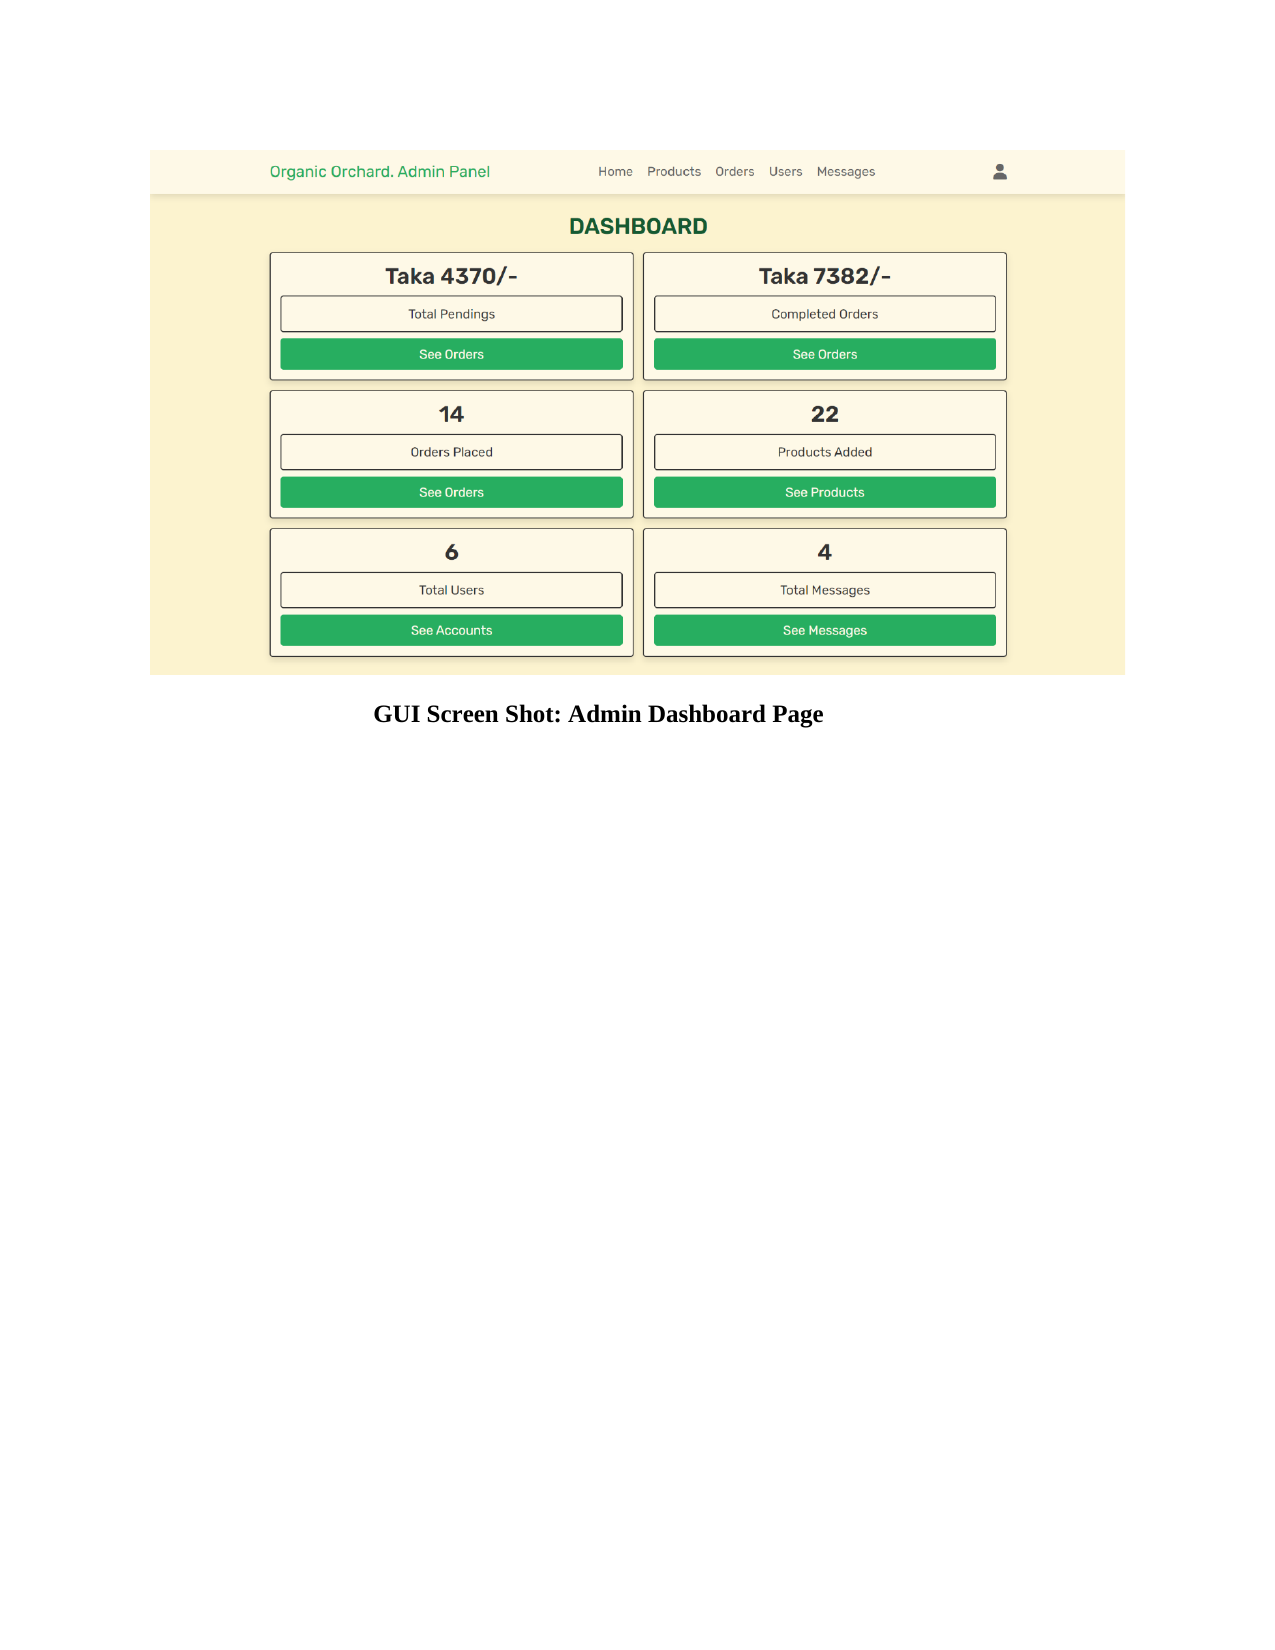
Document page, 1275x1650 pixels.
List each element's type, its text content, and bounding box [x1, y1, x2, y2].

picture [150, 150, 1125, 675]
text GUI Screen Shot: Admin Dashboard Page [150, 699, 1047, 728]
